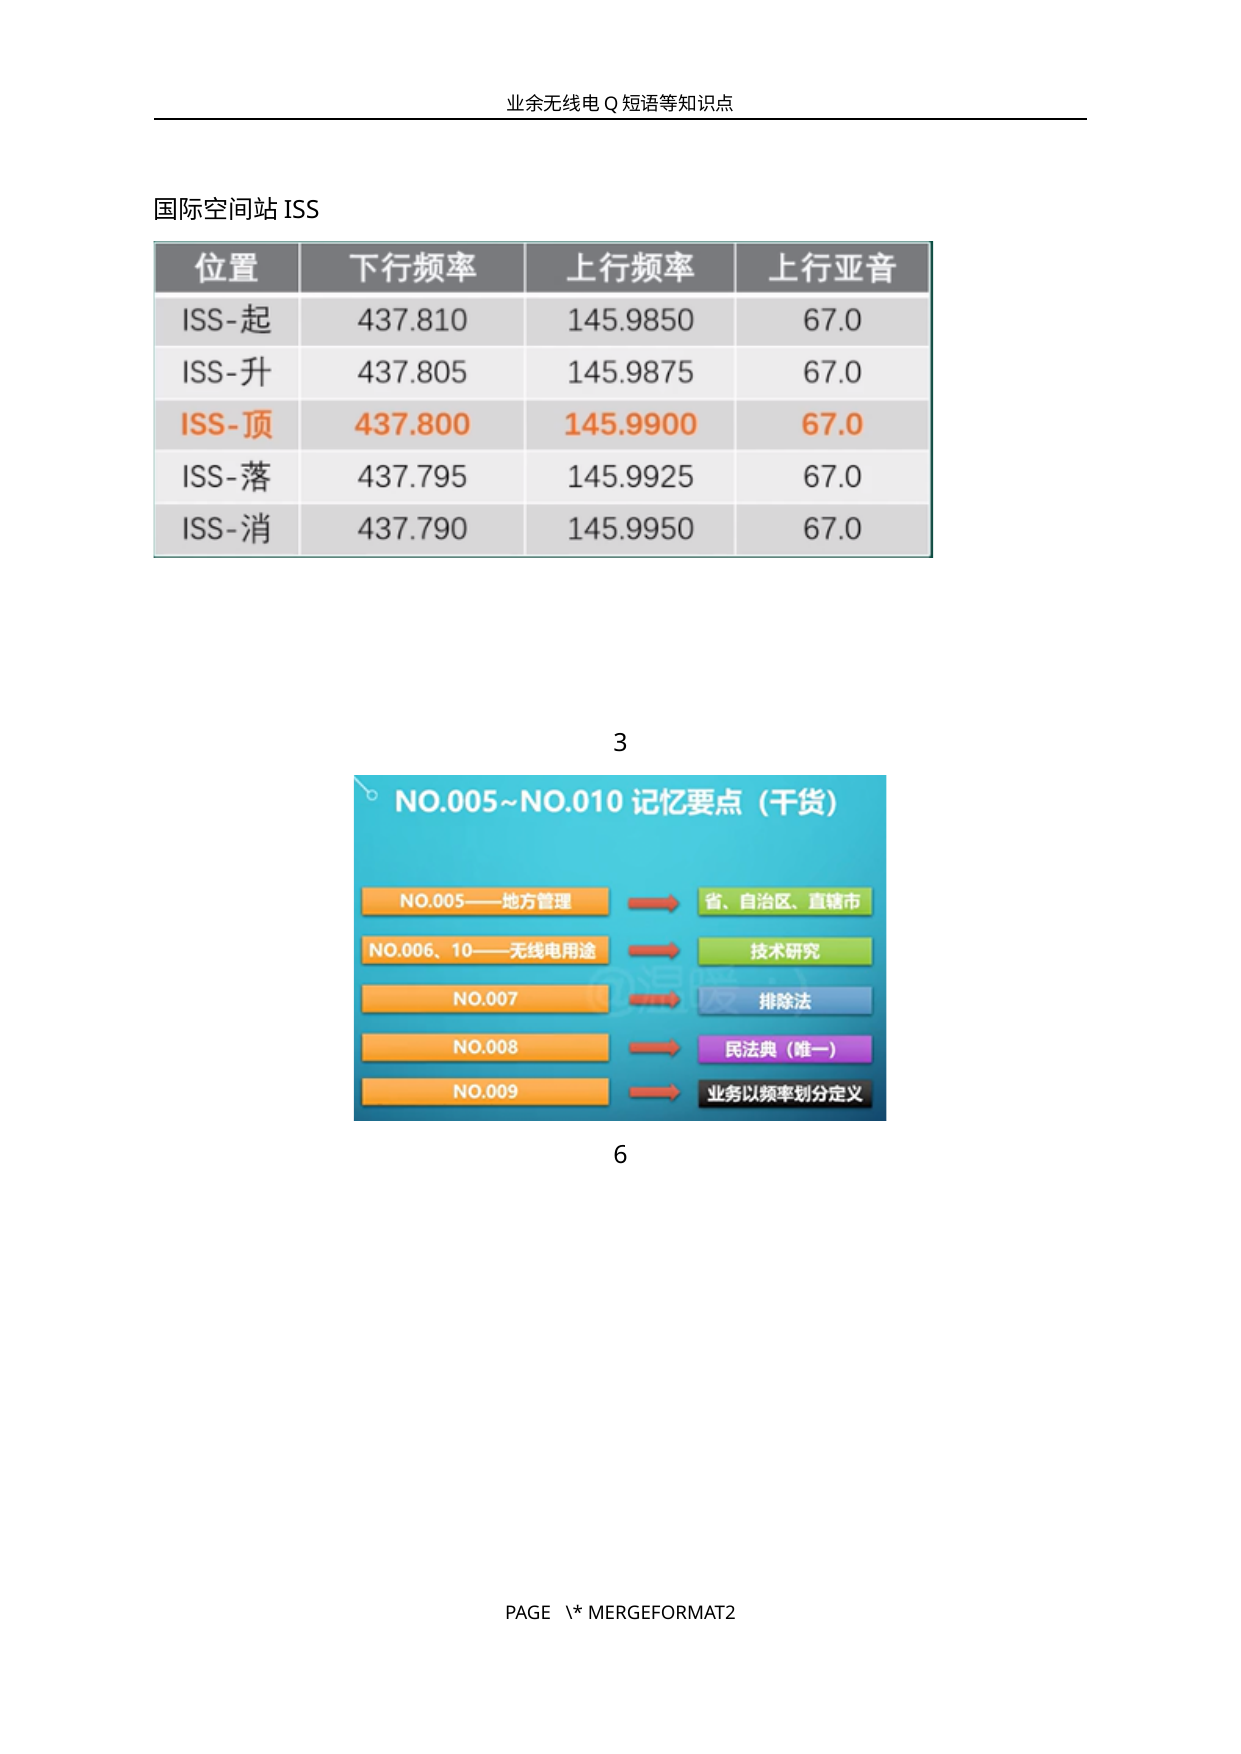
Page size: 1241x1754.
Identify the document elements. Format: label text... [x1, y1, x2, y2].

picture [353, 775, 887, 1121]
picture [153, 241, 934, 558]
text 3 [153, 725, 1087, 759]
text 国际空间站ISS [153, 189, 1087, 226]
text 6 [153, 1137, 1087, 1171]
